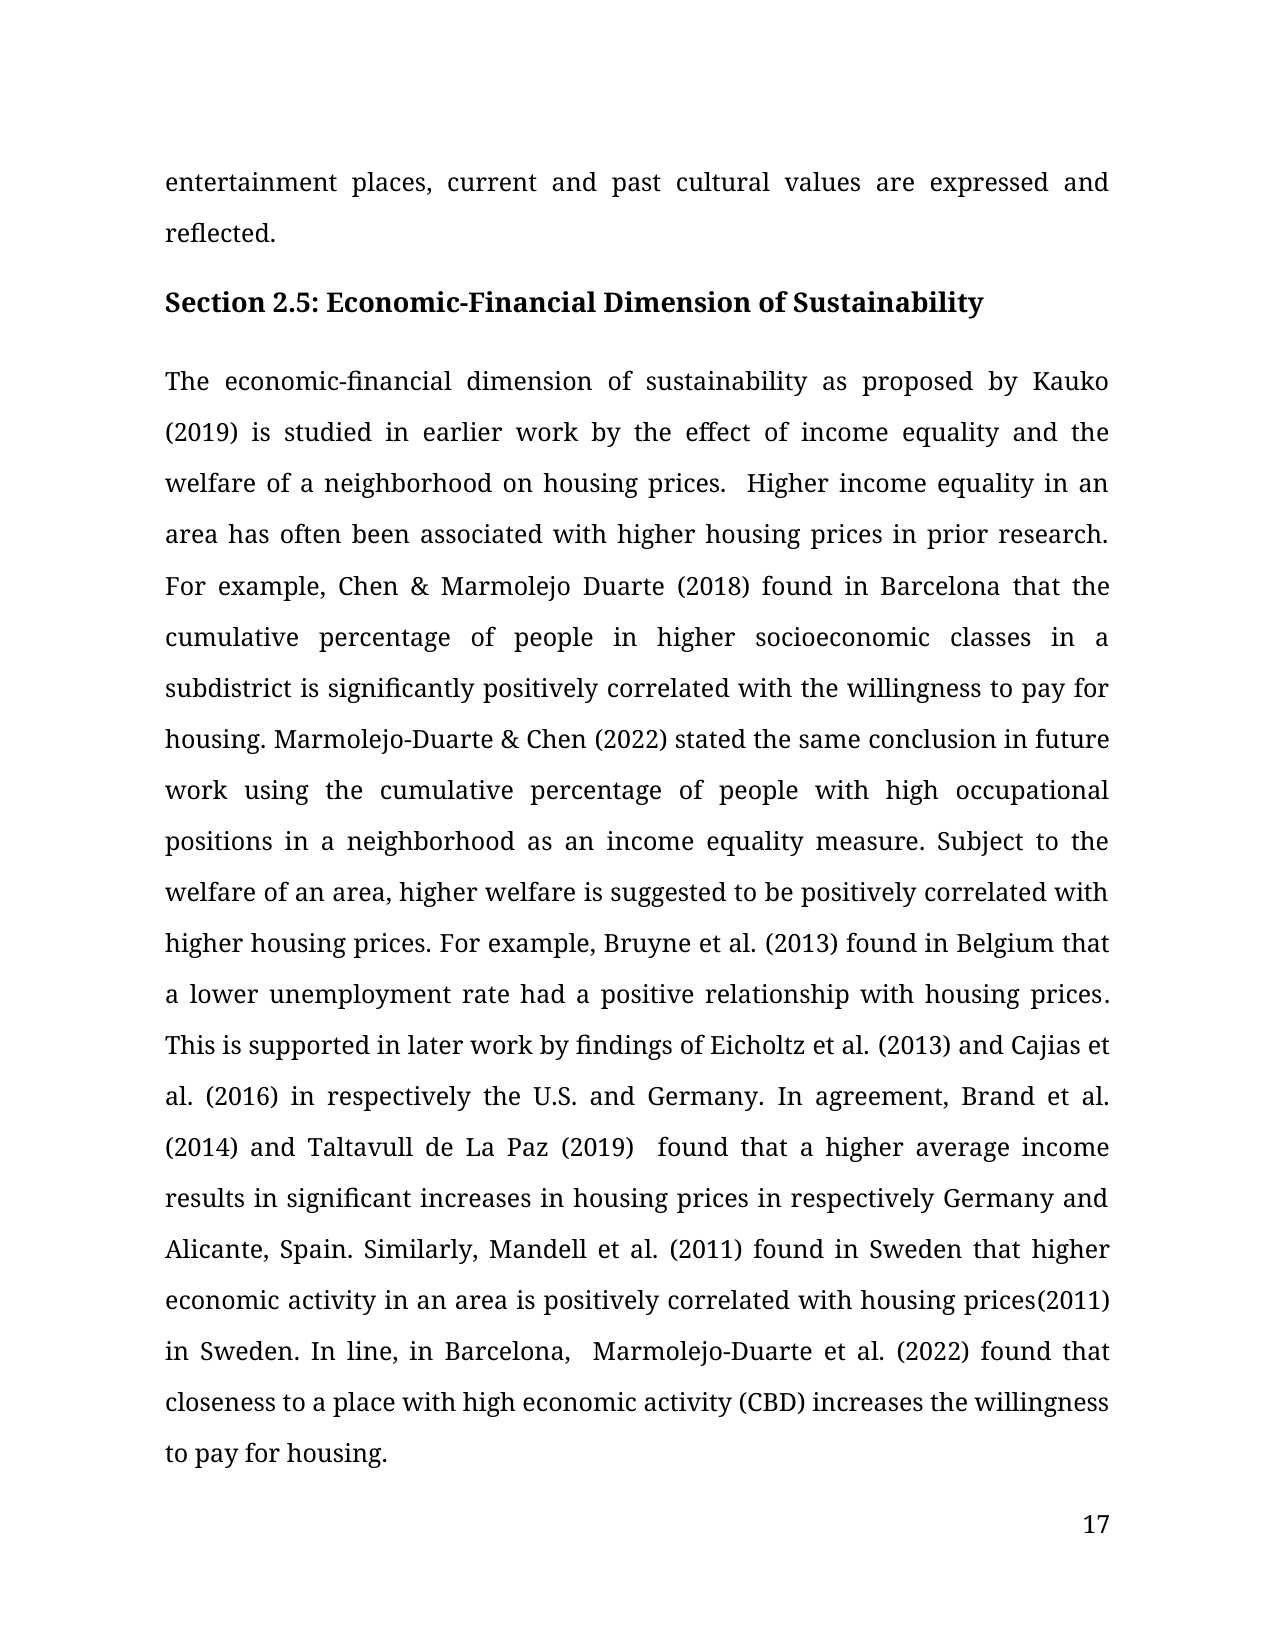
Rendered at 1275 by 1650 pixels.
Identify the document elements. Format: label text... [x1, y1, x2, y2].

subtitle Section 2.5: Economic-Financial Dimension of Sustainability [165, 284, 1110, 321]
text The economic-financial dimension of sustainability as proposed by Kauko is studied in earlier work by the effect of income equality and the welfare of a neighborhood on housing prices. Higher income equality in an area has often been associated with higher housing prices in prior research. For example, Chen & Marmolejo Duarte found in Barcelona that the cumulative percentage of people in higher socioeconomic classes in a subdistrict is significantly positively correlated with the willingness to pay for housing. Marmolejo-Duarte & Chen stated the same conclusion in future work using the cumulative percentage of people with high occupational positions in a neighborhood as an income equality measure. Subject to the welfare of an area, higher welfare is suggested to be positively correlated with higher housing prices. For example, Bruyne et al. found in Belgium that a lower unemployment rate had a positive relationship with housing prices. This is supported in later work by findings of Eicholtz et al. and Cajias et al. in respectively the U.S. and Germany. In agreement, Brand et al. and Taltavull de La Paz found that a higher average income results in significant increases in housing prices in respectively Germany and Alicante, Spain. Similarly, Mandell et al. (2011) found in Sweden that higher economic activity in an area is positively correlated with housing prices(2011) in Sweden. In line, in Barcelona, Marmolejo-Duarte et al. found that closeness to a place with high economic activity (CBD) increases the willingness to pay for housing. [165, 364, 1110, 1470]
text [165, 165, 1110, 250]
